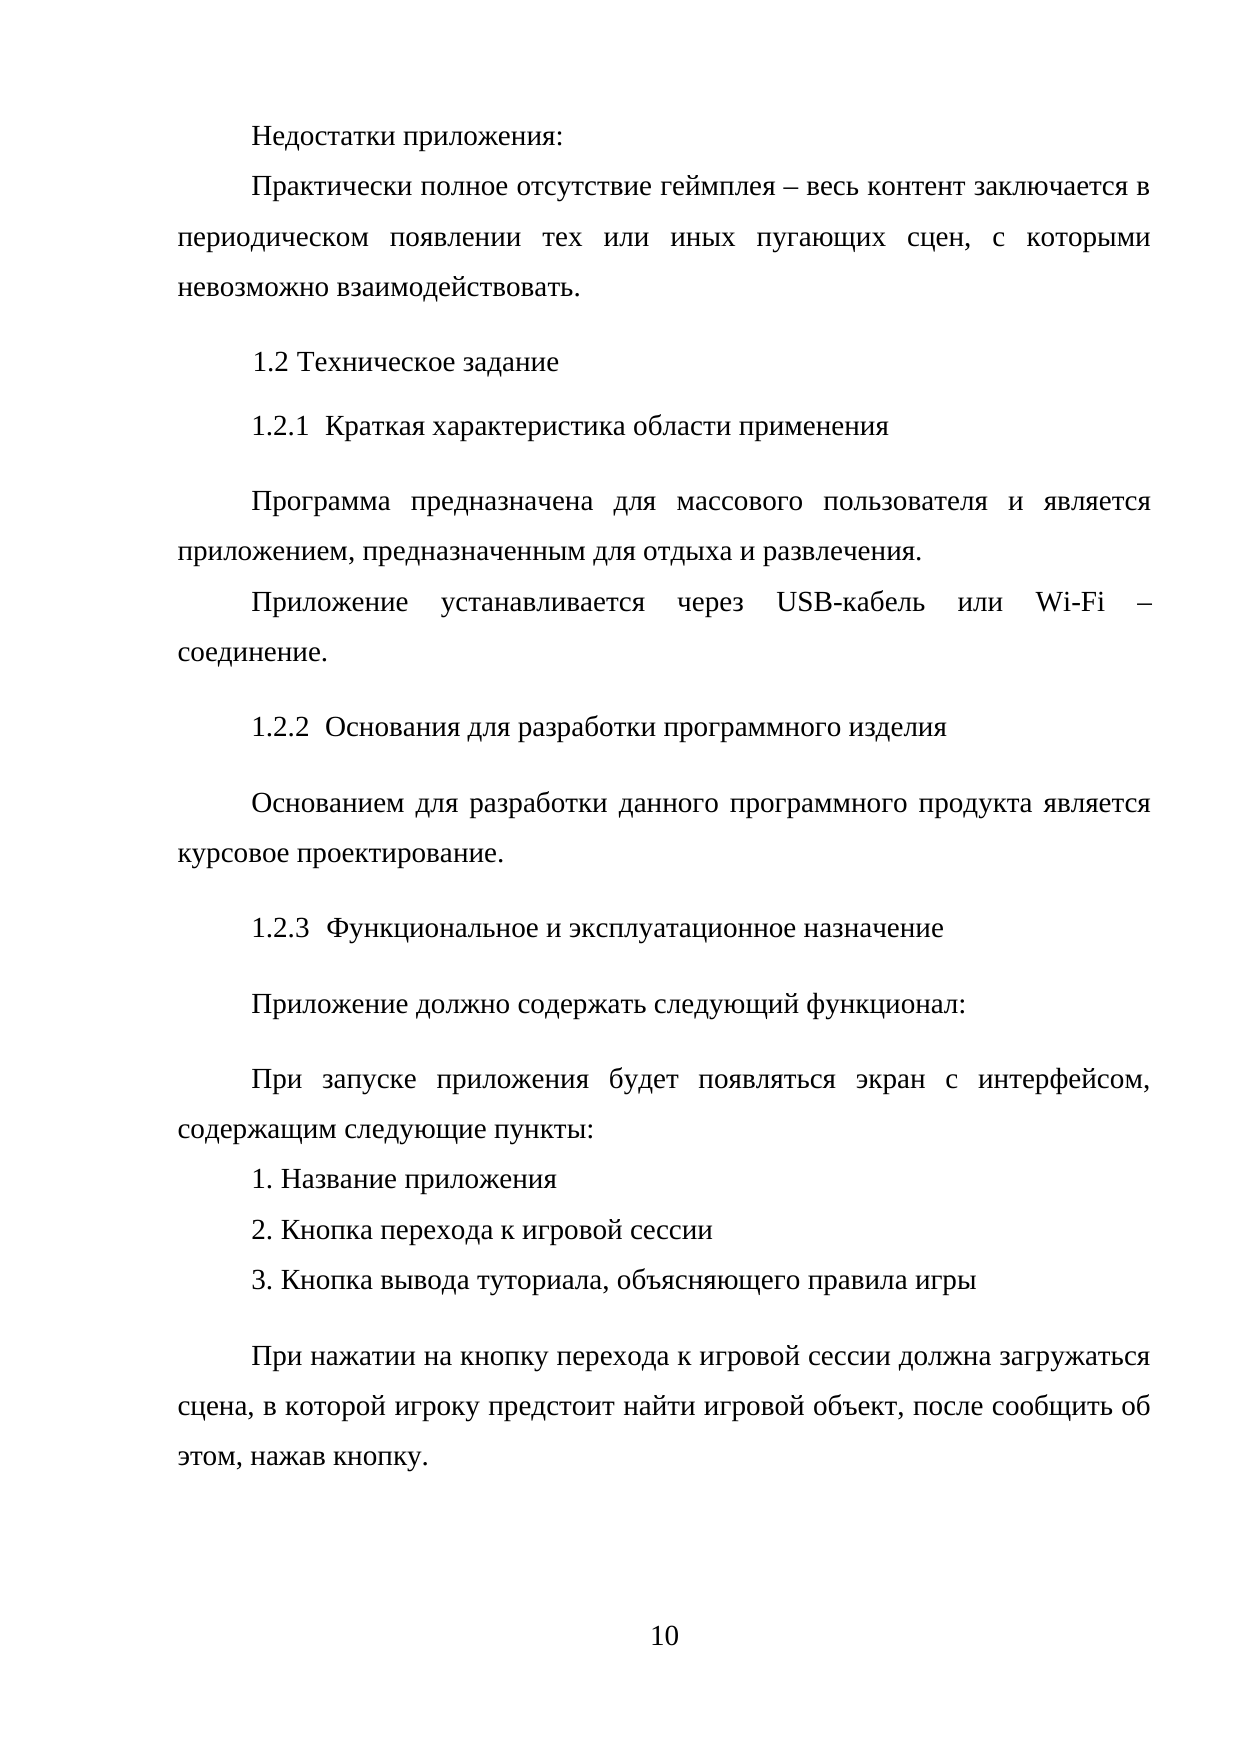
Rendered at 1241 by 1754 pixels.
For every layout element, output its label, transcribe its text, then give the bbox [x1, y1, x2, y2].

list Кнопка вывода туториала, объясняющего правила игры [177, 1262, 1152, 1296]
list Практически полное отсутствие геймплея – весь контент заключается в периодическом появлении тех или иных пугающих сцен, с которыми невозможно взаимодействовать. [177, 168, 1152, 303]
list Приложение устанавливается через USB-кабель или Wi-Fi – соединение. [177, 584, 1152, 668]
subtitle Техническое задание [252, 344, 1152, 378]
list При нажатии на кнопку перехода к игровой сессии должна загружаться сцена, в которой игроку предстоит найти игровой объект, после сообщить об этом, нажав кнопку. [177, 1338, 1152, 1472]
list Название приложения [177, 1162, 1152, 1195]
text 1.2.2 Основания для разработки программного изделия [177, 709, 1152, 743]
list При запуске приложения будет появляться экран с интерфейсом, содержащим следующие пункты: [177, 1061, 1152, 1145]
list Основанием для разработки данного программного продукта является курсовое проектирование. [177, 785, 1152, 869]
list Программа предназначена для массового пользователя и является приложением, предназначенным для отдыха и развлечения. [177, 483, 1152, 567]
list 1.2.1 Краткая характеристика области применения [251, 408, 1152, 441]
list Функциональное и эксплуатационное назначение [251, 910, 1152, 944]
list Приложение должно содержать следующий функционал: [177, 986, 1152, 1019]
list Недостатки приложения: [177, 118, 1152, 152]
list Кнопка перехода к игровой сессии [177, 1212, 1152, 1246]
